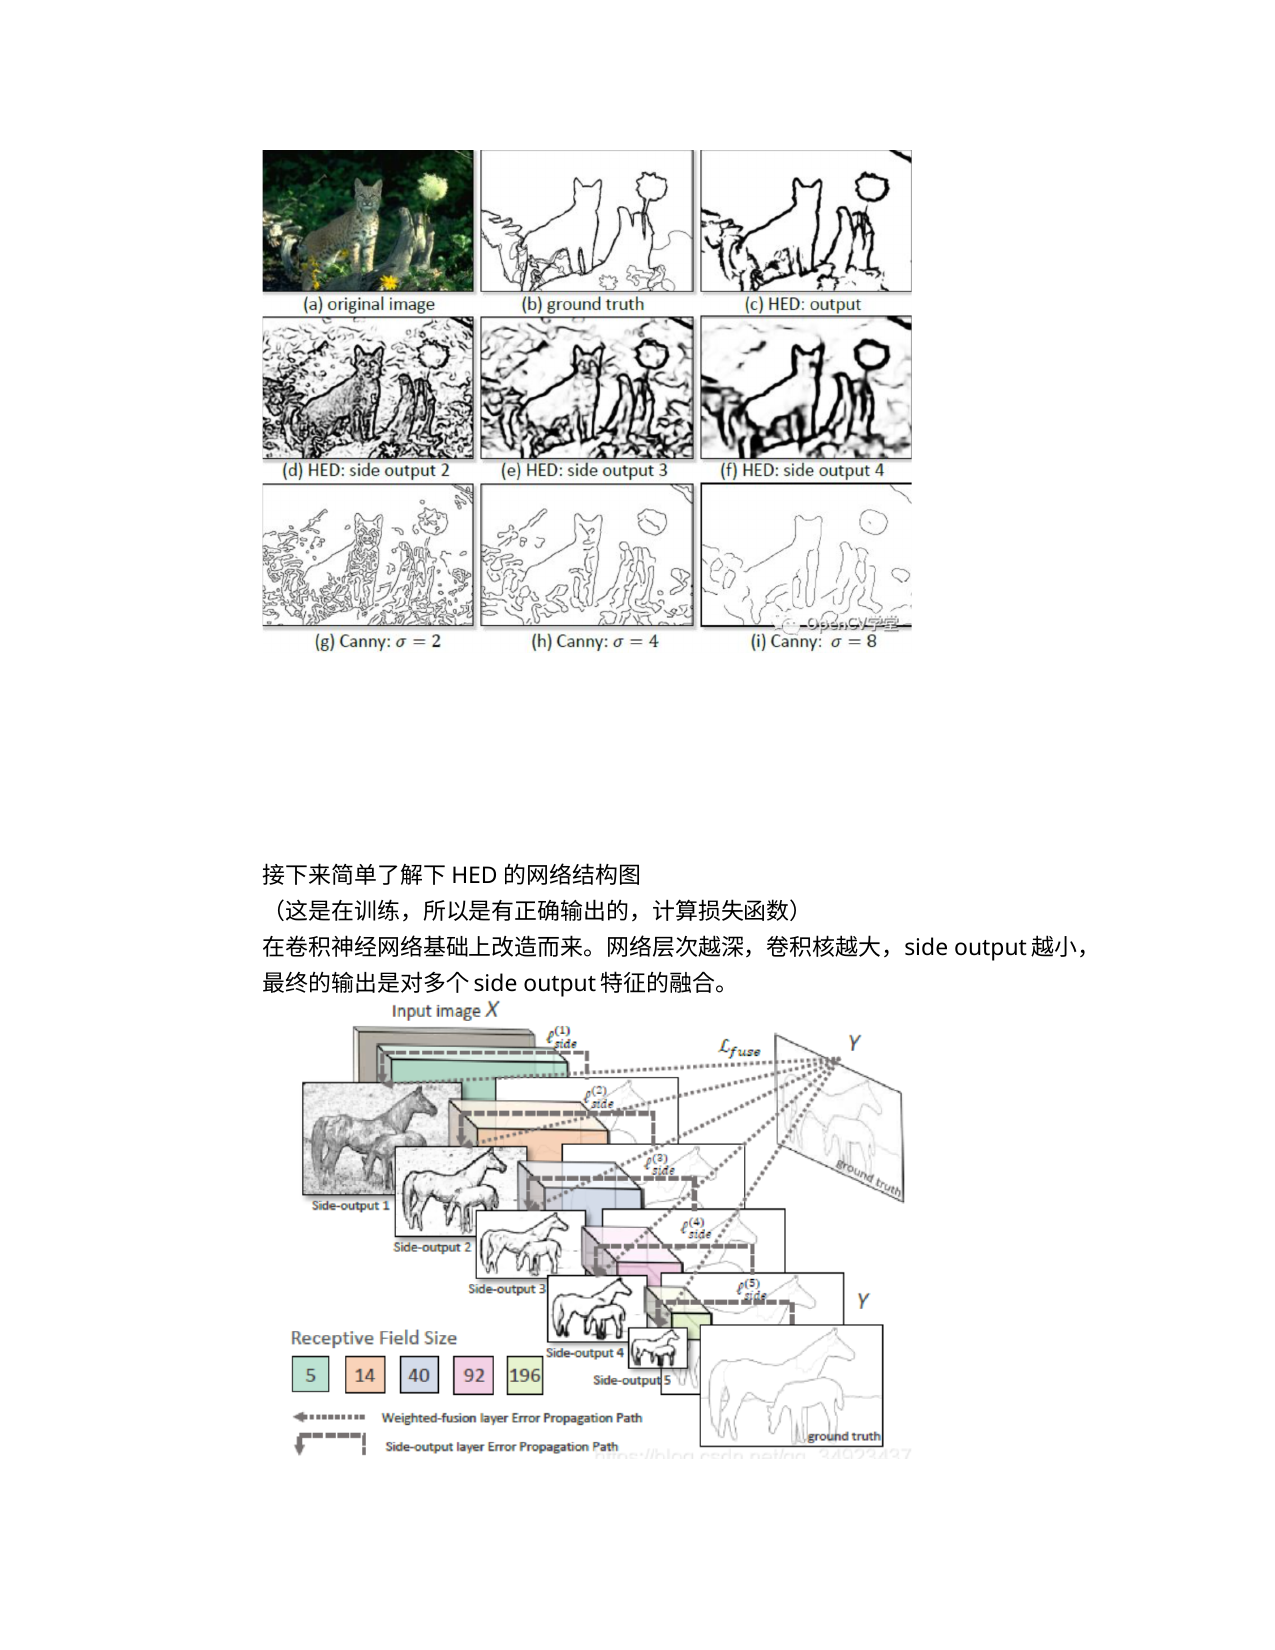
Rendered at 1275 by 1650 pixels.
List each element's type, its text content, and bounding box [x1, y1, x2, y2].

picture [262, 1000, 915, 1459]
list （这是在训练，所以是有正确输出的，计算损失函数） [262, 893, 1087, 926]
picture [262, 150, 912, 653]
list 接下来简单了解下 HED 的网络结构图 [262, 857, 1087, 890]
list 在卷积神经网络基础上改造而来。网络层次越深，卷积核越大，side output越小，最终的输出是对多个side output特征的融合。 [262, 928, 1087, 998]
